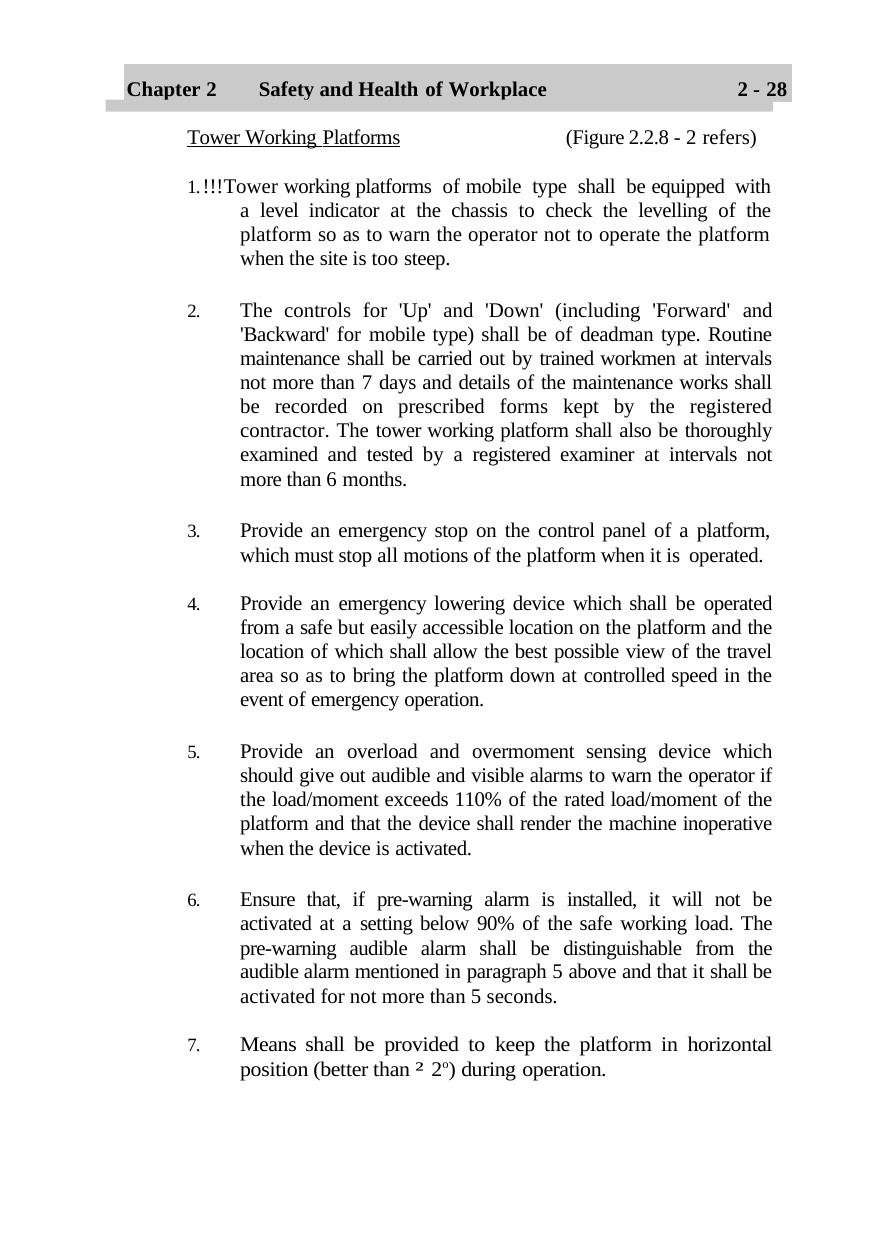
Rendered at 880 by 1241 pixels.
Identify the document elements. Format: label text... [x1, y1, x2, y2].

list Provide an overload and overmoment sensing device which should give out audible and visible alarms to warn the operator if the load/moment exceeds 110% of the rated load/moment of the platform and that the device shall render the machine inoperative when the device is activated. [187, 739, 772, 859]
list The controls for 'Up' and 'Down' (including 'Forward' and 'Backward' for mobile type) shall be of deadman type. Routine maintenance shall be carried out by trained workmen at intervals not more than 7 days and details of the maintenance works shall be recorded on prescribed forms kept by the registered contractor. The tower working platform shall also be thoroughly examined and tested by a registered examiner at intervals not more than 6 months. [187, 298, 772, 491]
list !!!Tower working platforms of mobile type shall be equipped with a level indicator at the chassis to check the levelling of the platform so as to warn the operator not to operate the platform when the site is too steep. [187, 174, 771, 270]
list Means shall be provided to keep the platform in horizontal position (better than ² 2o) during operation. [187, 1032, 772, 1081]
list Ensure that, if pre-warning alarm is installed, it will not be activated at a setting below 90% of the safe working load. The pre-warning audible alarm shall be distinguishable from the audible alarm mentioned in paragraph 5 above and that it shall be activated for not more than 5 seconds. [187, 887, 772, 1008]
list Provide an emergency stop on the control panel of a platform, which must stop all motions of the platform when it is operated. [187, 518, 770, 567]
list Provide an emergency lowering device which shall be operated from a safe but easily accessible location on the platform and the location of which shall allow the best possible view of the travel area so as to bring the platform down at controlled speed in the event of emergency operation. [187, 591, 772, 711]
text Tower Working Platforms (Figure 2.2.8 - 2 refers) [187, 125, 796, 149]
